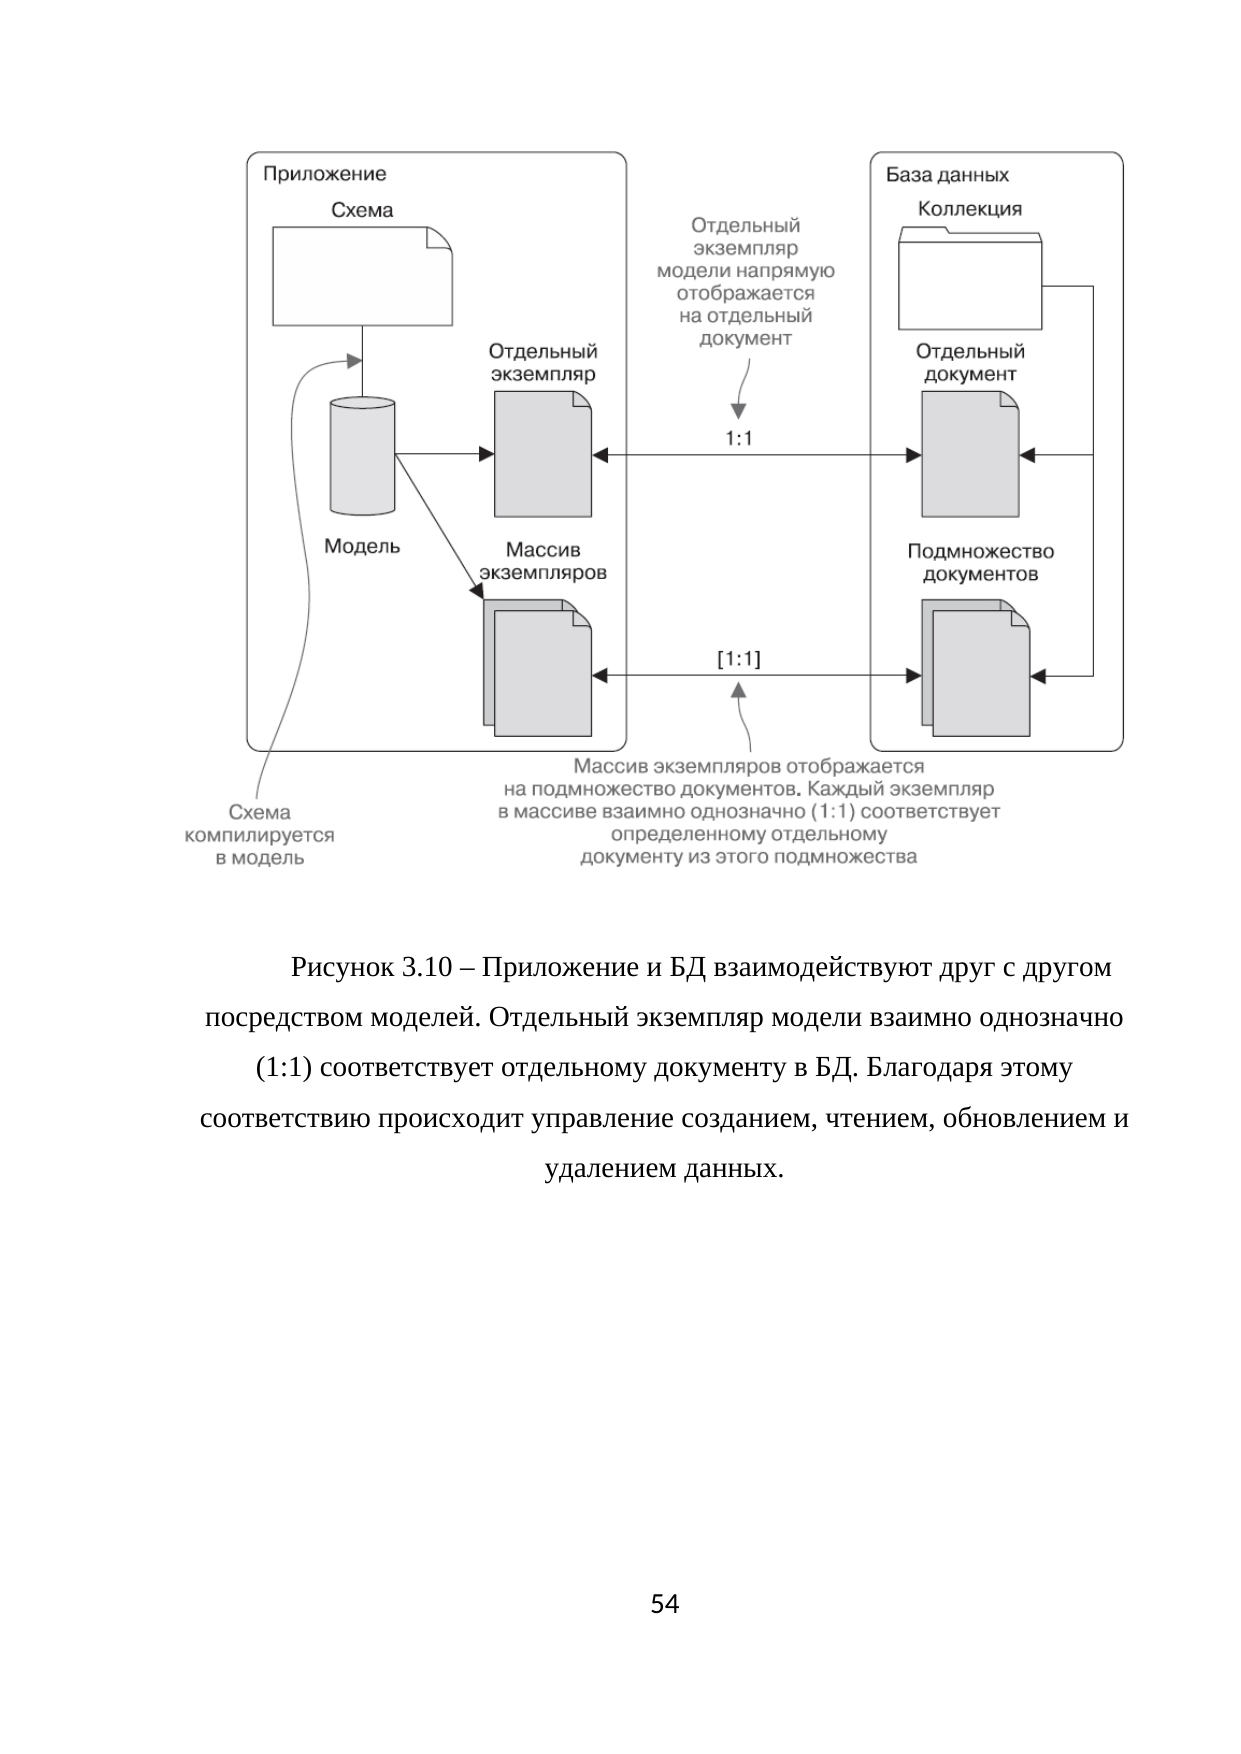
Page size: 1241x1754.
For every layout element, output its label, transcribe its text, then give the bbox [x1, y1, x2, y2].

list Рисунок 3.10 – Приложение и БД взаимодействуют друг с другом посредством моделей. Отдельный экземпляр модели взаимно однозначно (1:1) соответствует отдельному документу в БД. Благодаря этому соответствию происходит управление созданием, чтением, обновлением и удалением данных. [177, 949, 1152, 1184]
picture [177, 118, 1152, 882]
